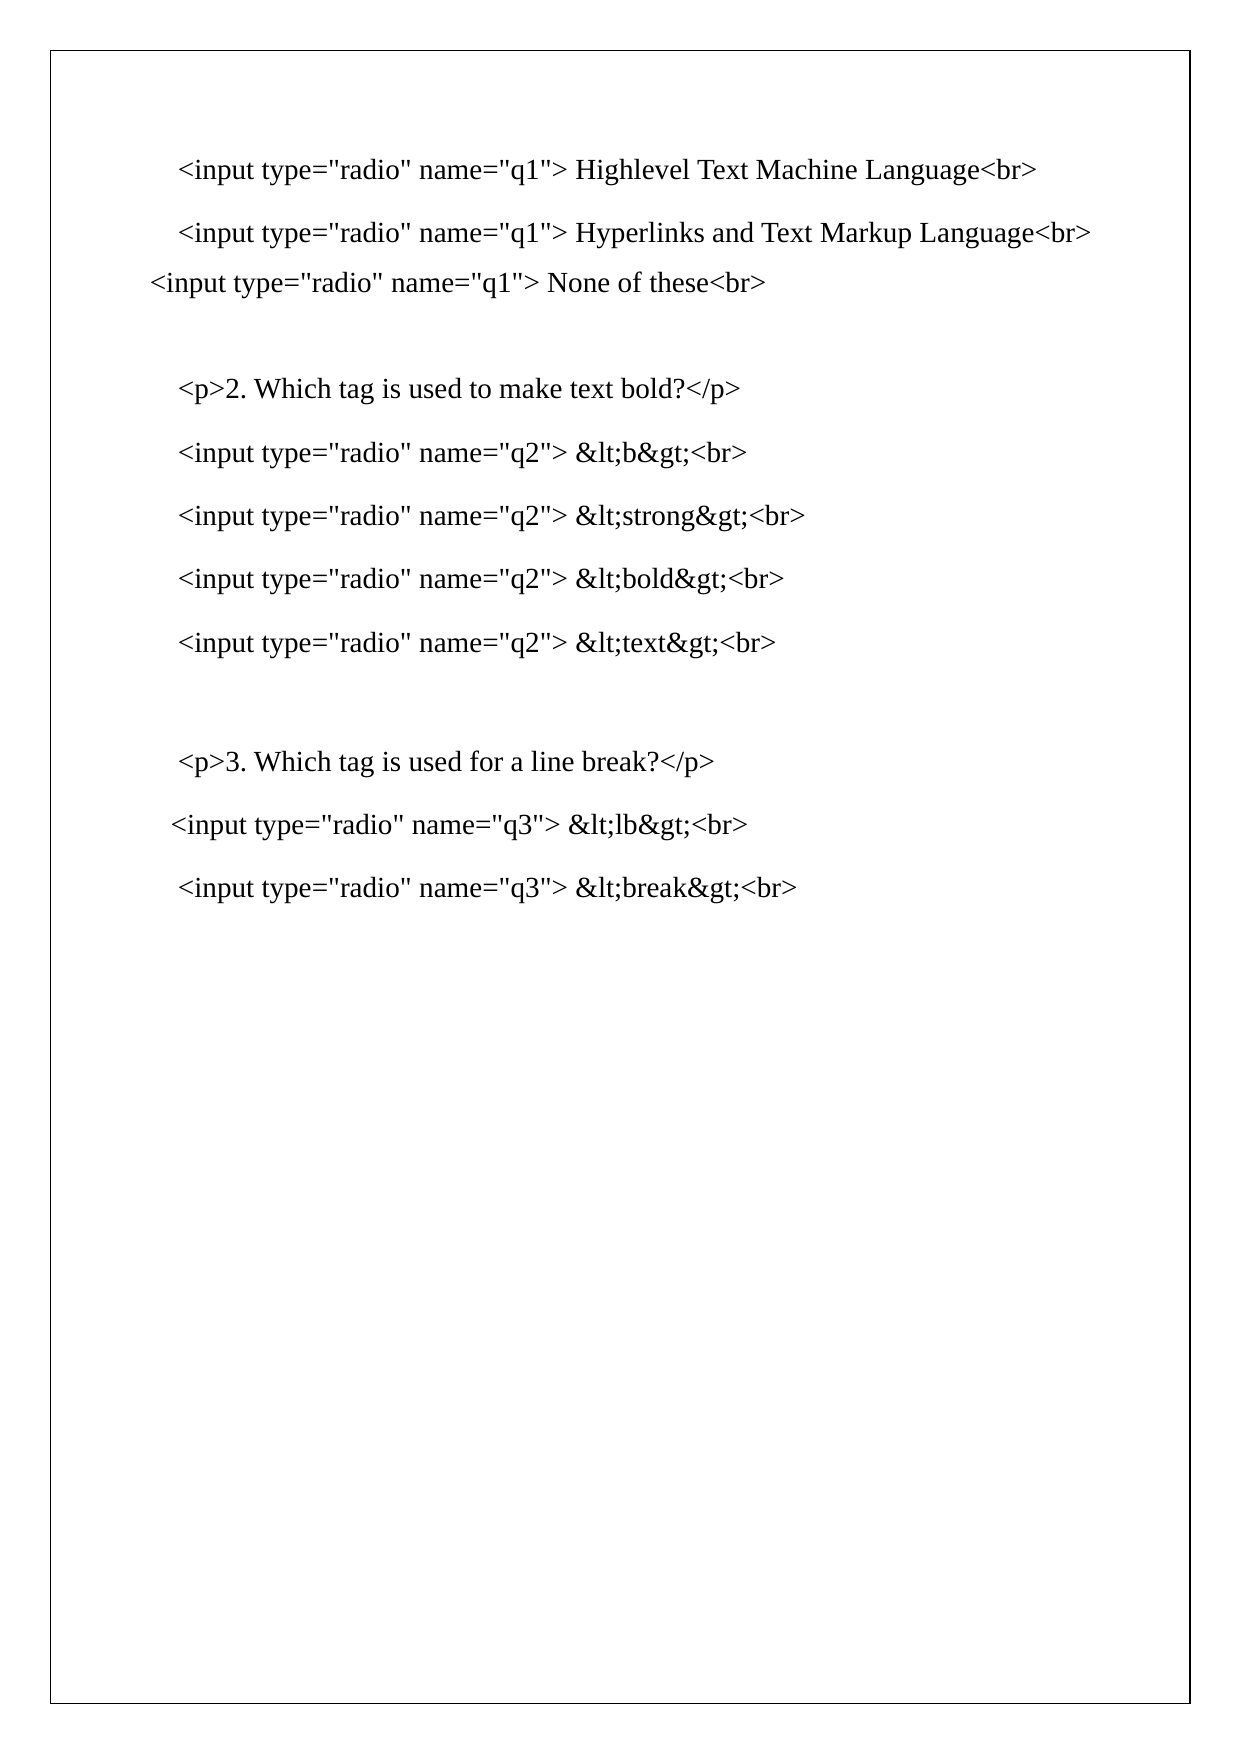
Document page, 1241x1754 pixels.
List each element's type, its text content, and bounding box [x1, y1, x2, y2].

text <p>2. Which tag is used to make text bold?</p> [148, 372, 1174, 405]
text <input type="radio" name="q1"> Highlevel Text Machine Language<br> [148, 152, 1174, 186]
text <input type="radio" name="q2"> &lt;strong&gt;<br> [148, 498, 1174, 532]
text <input type="radio" name="q1"> Hyperlinks and Text Markup Language<br> <input type="radio" name="q1"> None of these<br> [148, 215, 1174, 299]
text <input type="radio" name="q2"> &lt;text&gt;<br> [148, 625, 1174, 658]
text <input type="radio" name="q3"> &lt;break&gt;<br> [178, 871, 1174, 904]
text <p>3. Which tag is used for a line break?</p> [148, 744, 1174, 777]
text <input type="radio" name="q3"> &lt;lb&gt;<br> [148, 807, 1174, 841]
text <input type="radio" name="q2"> &lt;bold&gt;<br> [148, 562, 1174, 595]
text <input type="radio" name="q2"> &lt;b&gt;<br> [148, 435, 1174, 468]
